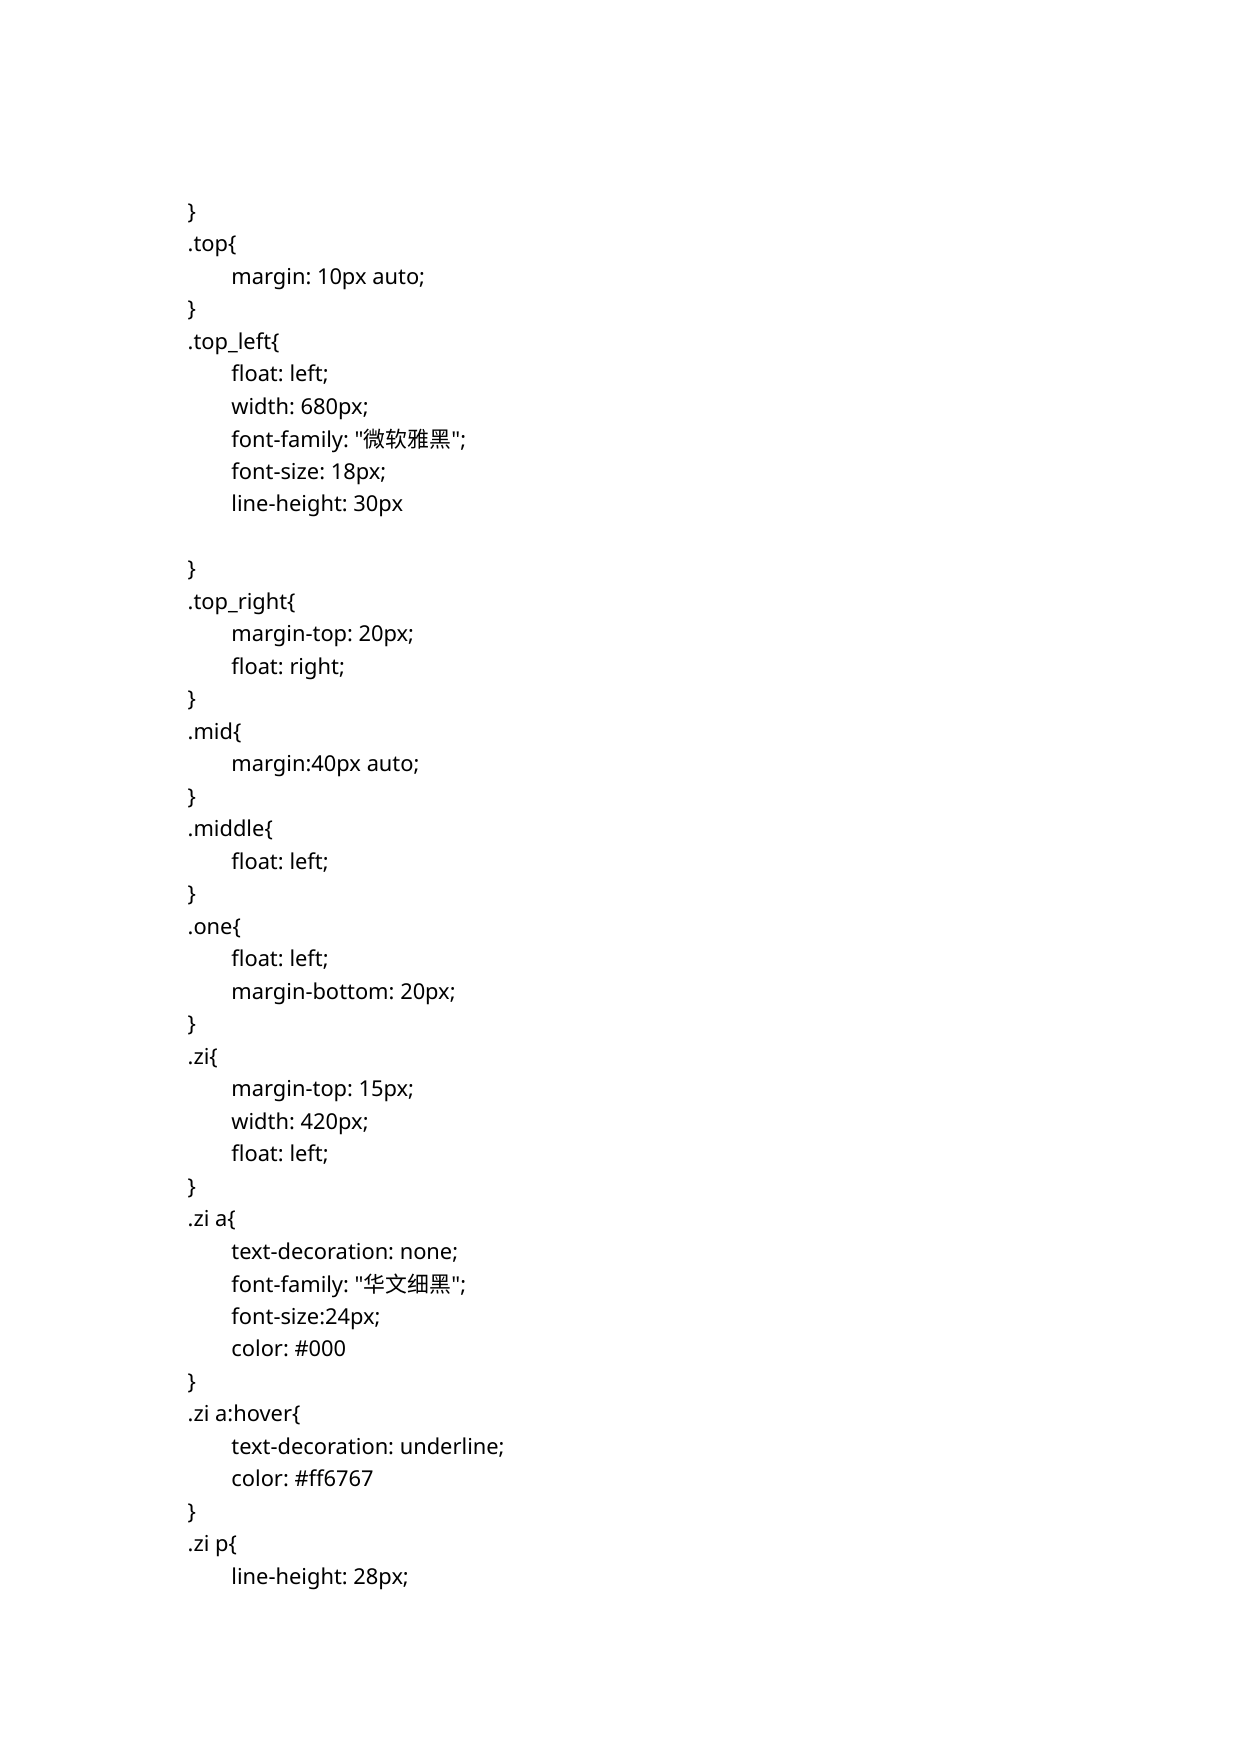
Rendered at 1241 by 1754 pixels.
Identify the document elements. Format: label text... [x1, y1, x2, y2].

text .zi p{ [187, 1527, 1053, 1559]
text .mid{ [187, 714, 1053, 747]
text } [187, 877, 1053, 909]
text line-height: 30px [187, 487, 1053, 519]
text width: 420px; [187, 1104, 1053, 1137]
text color: #ff6767 [187, 1462, 1053, 1494]
text .top_left{ [187, 324, 1053, 357]
text } [187, 194, 1053, 227]
text .one{ [187, 909, 1053, 942]
text margin-top: 15px; [187, 1072, 1053, 1104]
text margin:40px auto; [187, 747, 1053, 779]
text .top{ [187, 227, 1053, 259]
text } [187, 1494, 1053, 1527]
text } [187, 1364, 1053, 1397]
text float: left; [187, 357, 1053, 389]
text float: right; [187, 649, 1053, 682]
text float: left; [187, 942, 1053, 974]
text color: #000 [187, 1332, 1053, 1364]
text font-family: "华文细黑"; [187, 1267, 1053, 1299]
text font-size: 18px; [187, 454, 1053, 487]
text margin-top: 20px; [187, 617, 1053, 649]
text } [187, 1007, 1053, 1039]
text line-height: 28px; [187, 1559, 1053, 1592]
text text-decoration: underline; [187, 1429, 1053, 1462]
text .zi a{ [187, 1202, 1053, 1234]
text float: left; [187, 1137, 1053, 1169]
text .zi{ [187, 1039, 1053, 1072]
text text-decoration: none; [187, 1234, 1053, 1267]
text .zi a:hover{ [187, 1397, 1053, 1429]
text margin: 10px auto; [187, 259, 1053, 292]
text .middle{ [187, 812, 1053, 844]
text } [187, 552, 1053, 584]
text } [187, 1169, 1053, 1202]
text } [187, 682, 1053, 714]
text width: 680px; [187, 389, 1053, 422]
text float: left; [187, 844, 1053, 877]
text .top_right{ [187, 584, 1053, 617]
text font-family: "微软雅黑"; [187, 422, 1053, 454]
text } [187, 779, 1053, 812]
text font-size:24px; [187, 1299, 1053, 1332]
text } [187, 292, 1053, 324]
text margin-bottom: 20px; [187, 974, 1053, 1007]
